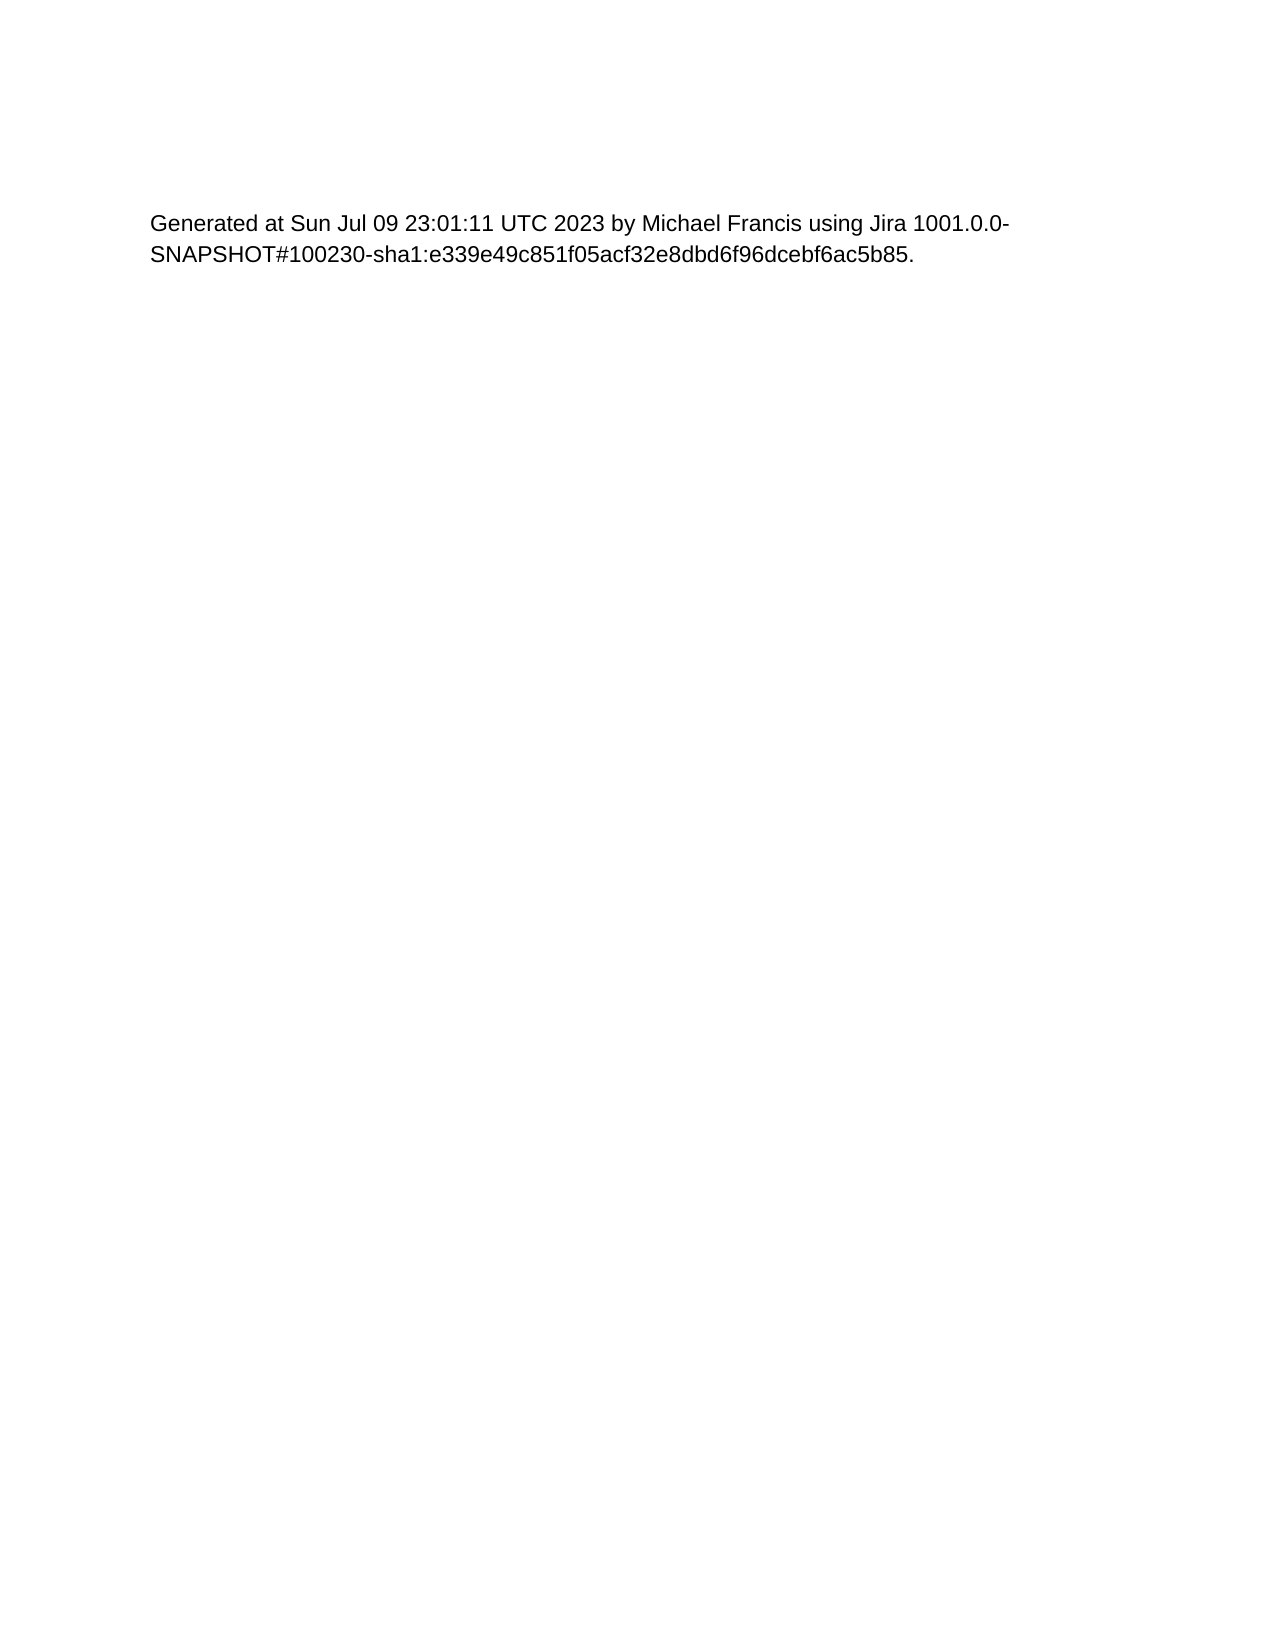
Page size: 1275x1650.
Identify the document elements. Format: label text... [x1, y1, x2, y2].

text Generated at Sun Jul 09 23:01:11 UTC 2023 by Michael Francis using Jira 1001.0.0-SNAPSHOT#100230-sha1:e339e49c851f05acf32e8dbd6f96dcebf6ac5b85. [150, 150, 1125, 267]
